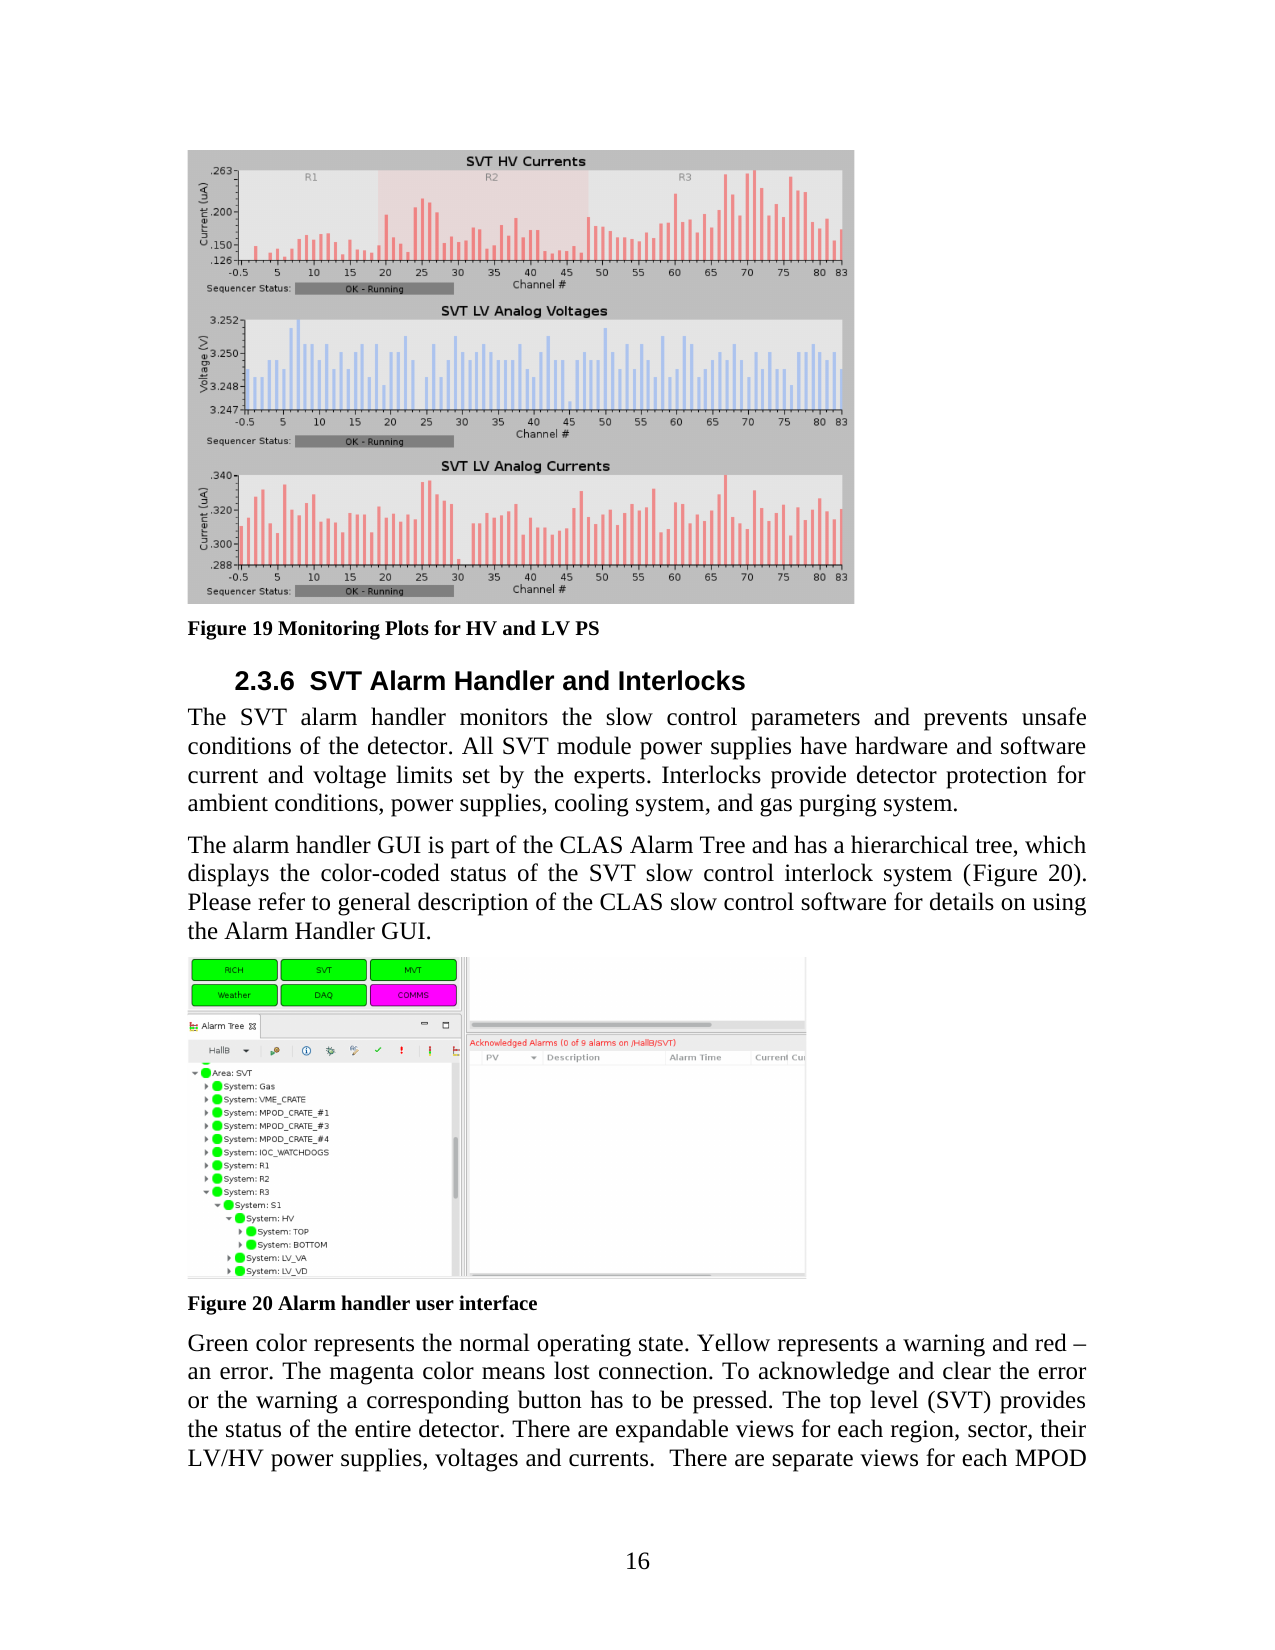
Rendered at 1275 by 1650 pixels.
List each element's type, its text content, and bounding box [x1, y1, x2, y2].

text The SVT alarm handler monitors the slow control parameters and prevents unsafe conditions of the detector. All SVT module power supplies have hardware and software current and voltage limits set by the experts. Interlocks provide detector protection for ambient conditions, power supplies, cooling system, and gas purging system. [187, 702, 1087, 817]
picture [187, 150, 855, 604]
text The alarm handler GUI is part of the CLAS Alarm Tree and has a hierarchical tree, which displays the color-coded status of the SVT slow control interlock system (Figure 20). Please refer to general description of the CLAS slow control software for details on using the Alarm Handler GUI. [187, 830, 1087, 945]
picture [187, 957, 807, 1279]
subtitle SVT Alarm Handler and Interlocks [234, 665, 1087, 696]
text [187, 1328, 1087, 1471]
